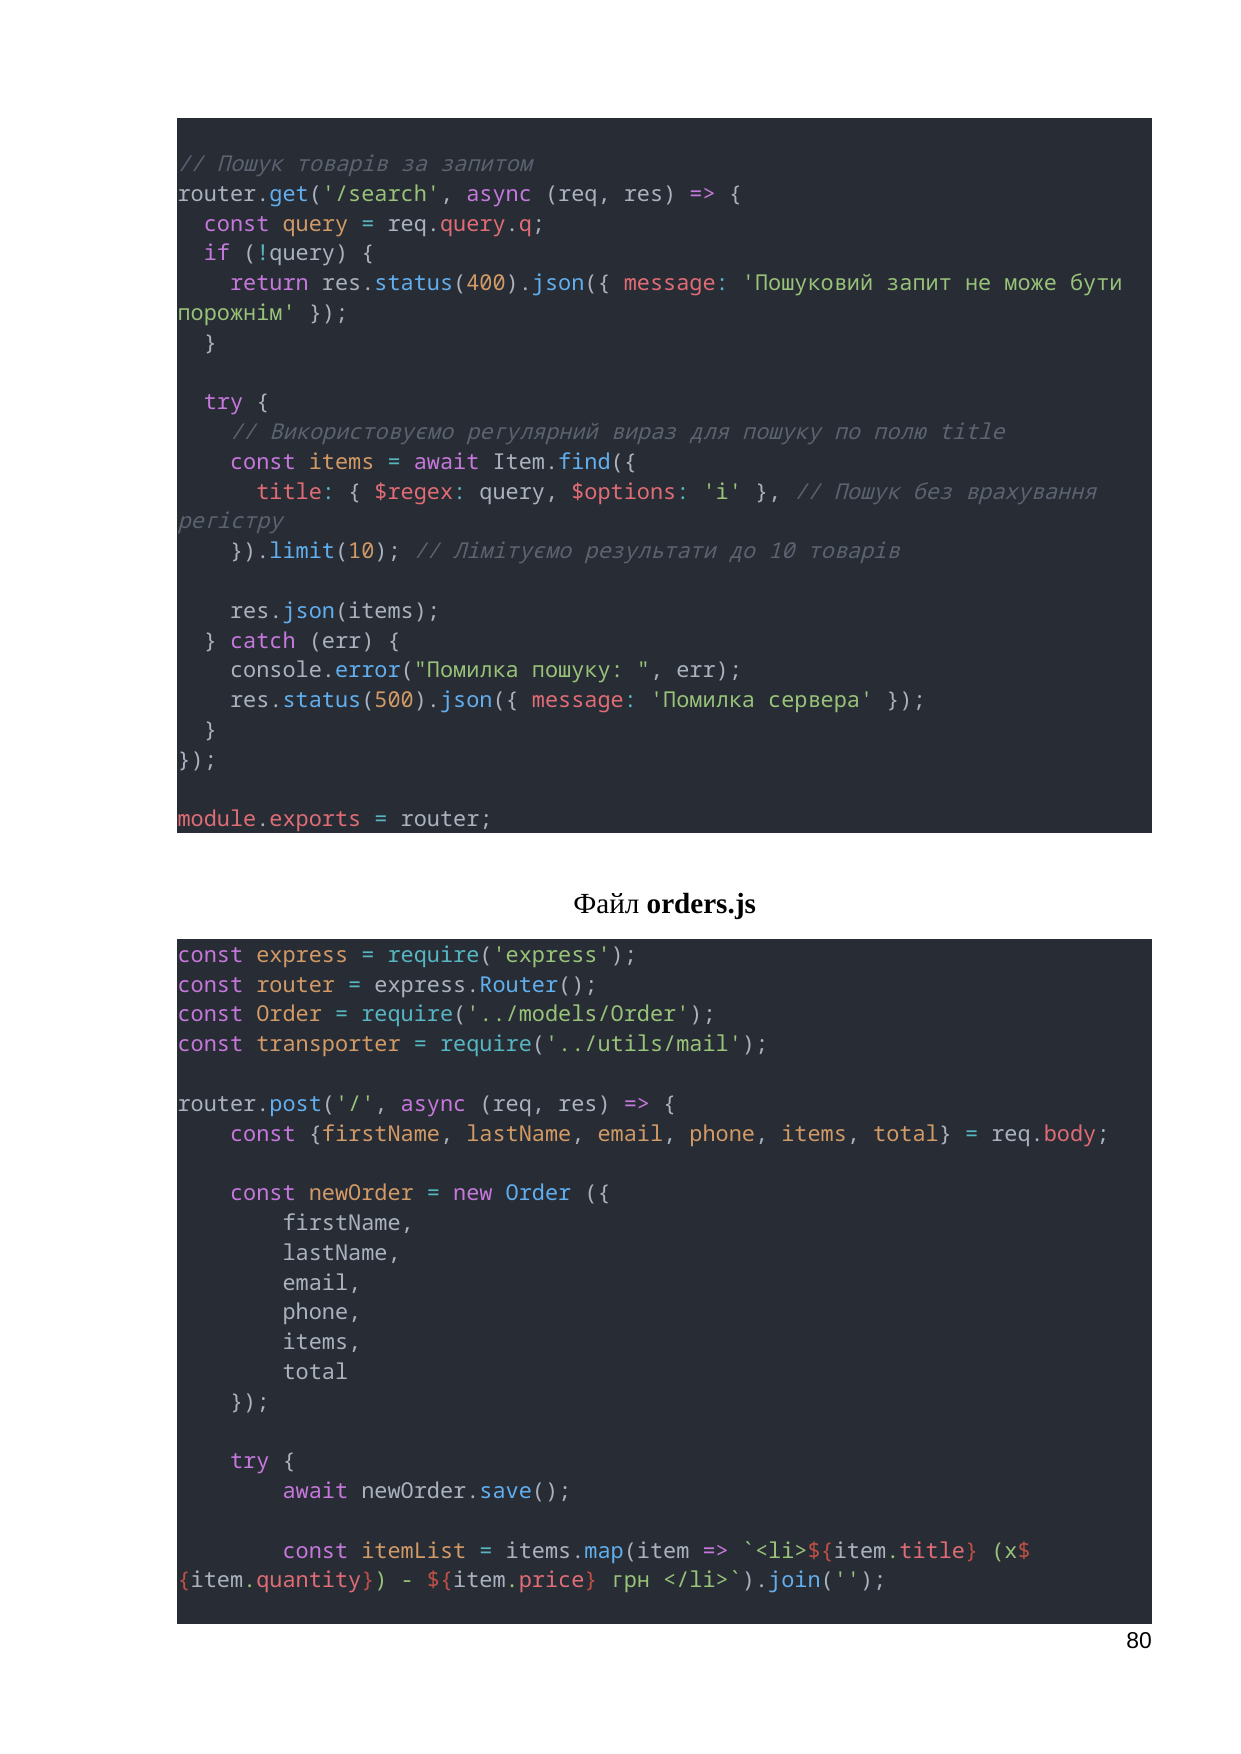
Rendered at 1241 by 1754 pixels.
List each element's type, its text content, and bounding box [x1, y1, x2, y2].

text const express = require('express'); [177, 939, 1152, 968]
text lastName, [177, 1237, 1152, 1266]
text // Використовуємо регулярний вираз для пошуку по полю title [177, 416, 1152, 446]
text email, [177, 1266, 1152, 1296]
text const query = req.query.q; [177, 207, 1152, 237]
text res.status(500).json({ message: 'Помилка сервера' }); [177, 684, 1152, 714]
text }); [177, 1386, 1152, 1415]
text router.get('/search', async (req, res) => { [177, 178, 1152, 207]
text items, [177, 1326, 1152, 1356]
text const transporter = require('../utils/mail'); [177, 1028, 1152, 1058]
text const itemList = items.map(item => `<li>${item.title} (x${item.quantity}) - ${item.price} грн </li>`).join(''); [177, 1534, 1152, 1594]
text firstName, [177, 1207, 1152, 1237]
text try { [177, 386, 1152, 416]
text const router = express.Router(); [177, 968, 1152, 998]
text console.error("Помилка пошуку: ", err); [177, 654, 1152, 684]
text Файл orders.js [177, 886, 1152, 919]
text if (!query) { [177, 237, 1152, 267]
text // Пошук товарів за запитом [177, 148, 1152, 178]
text }); [177, 744, 1152, 773]
text res.json(items); [177, 595, 1152, 624]
text const Order = require('../models/Order'); [177, 998, 1152, 1028]
text const newOrder = new Order ({ [177, 1177, 1152, 1207]
text const {firstName, lastName, email, phone, items, total} = req.body; [177, 1117, 1152, 1147]
text await newOrder.save(); [177, 1475, 1152, 1505]
text return res.status(400).json({ message: 'Пошуковий запит не може бути порожнім' }); [177, 267, 1152, 327]
text }).limit(10); // Лімітуємо результати до 10 товарів [177, 535, 1152, 565]
text const items = await Item.find({ [177, 446, 1152, 476]
text total [177, 1356, 1152, 1386]
text } [177, 327, 1152, 356]
text title: { $regex: query, $options: 'i' }, // Пошук без врахування регістру [177, 476, 1152, 535]
text router.post('/', async (req, res) => { [177, 1088, 1152, 1117]
text phone, [177, 1296, 1152, 1326]
text } catch (err) { [177, 624, 1152, 654]
text module.exports = router; [177, 803, 1152, 833]
text } [177, 714, 1152, 744]
text try { [177, 1445, 1152, 1475]
